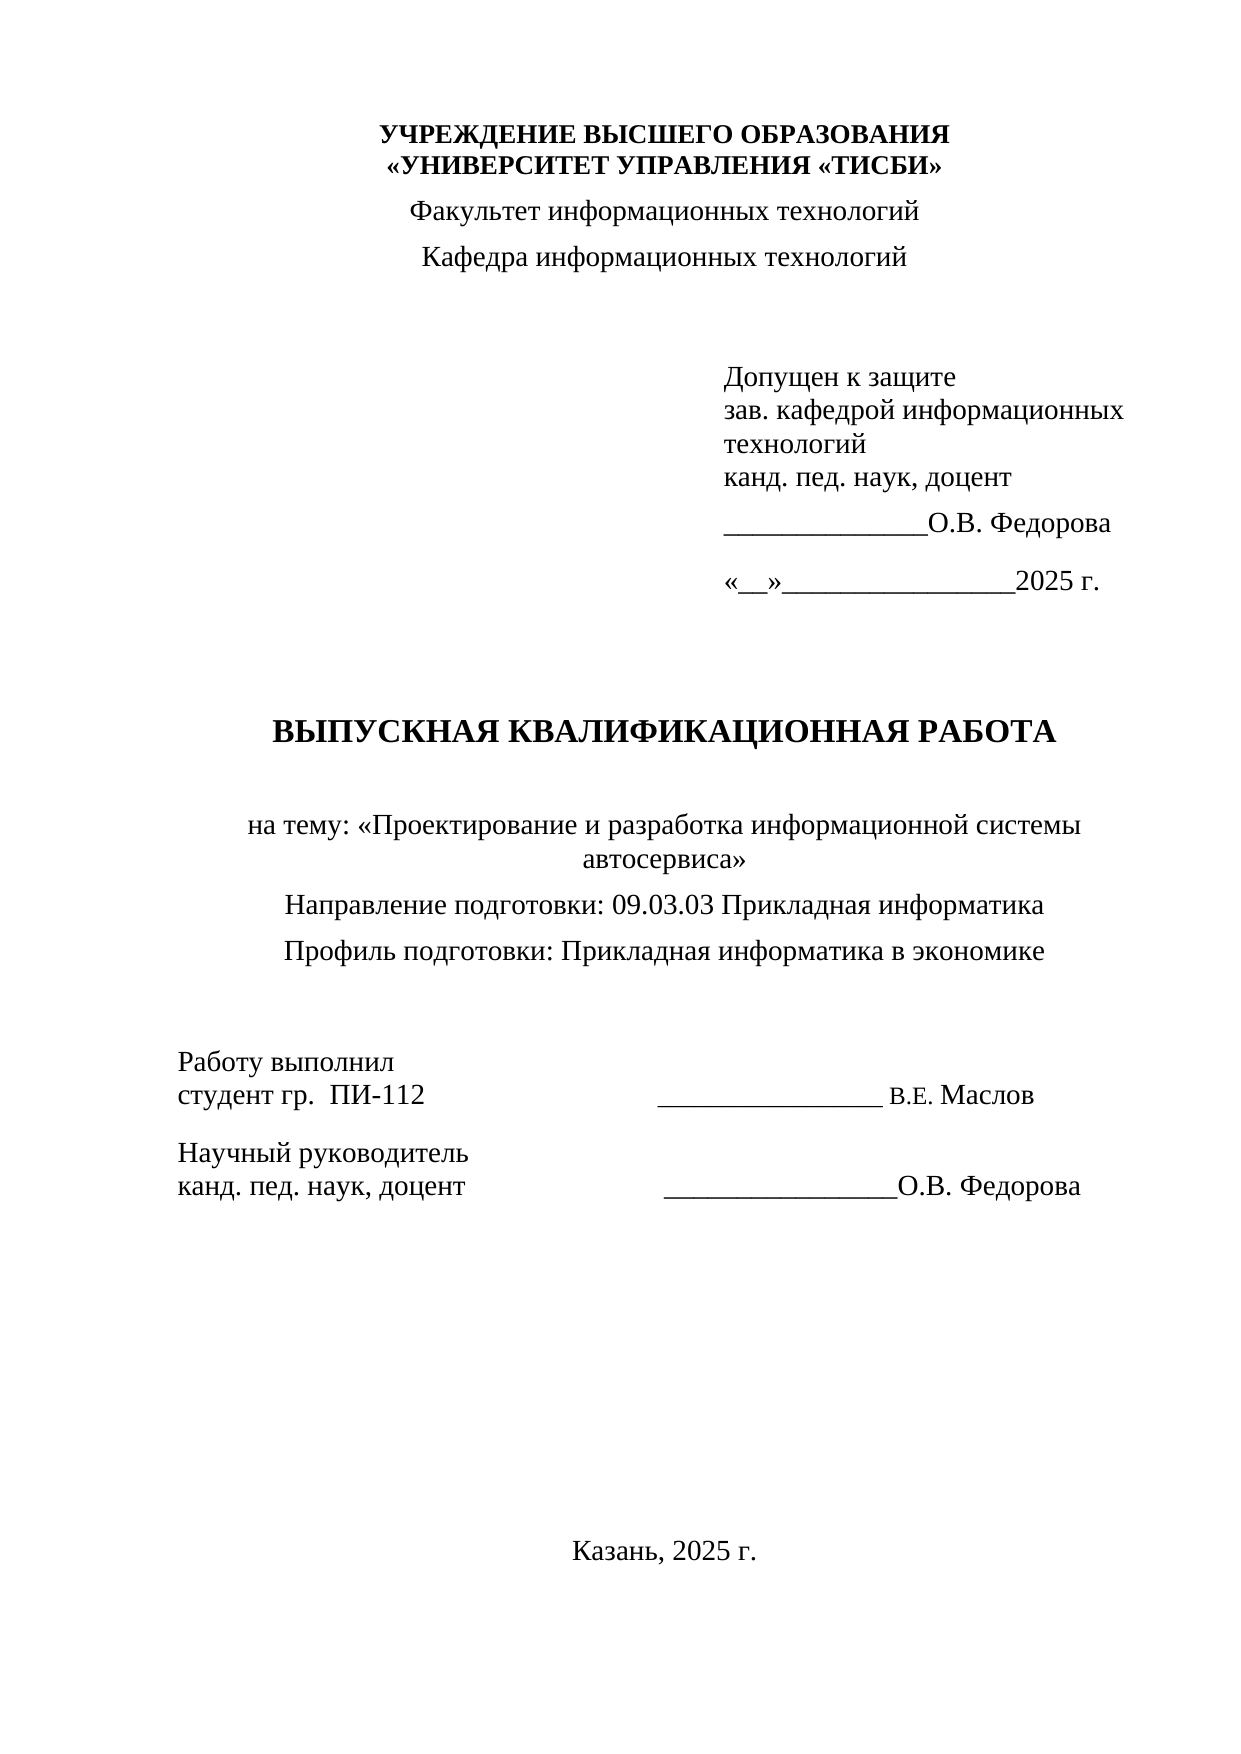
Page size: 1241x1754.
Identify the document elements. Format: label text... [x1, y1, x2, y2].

text Профиль подготовки: Прикладная информатика в экономике [177, 933, 1152, 967]
text Допущен к защите [723, 359, 1152, 392]
text Научный руководитель [177, 1135, 1152, 1168]
text ВЫПУСКНАЯ КВАЛИФИКАЦИОННАЯ РАБОТА [177, 712, 1152, 750]
text «УНИВЕРСИТЕТ УПРАВЛЕНИЯ «ТИСБИ» [133, 149, 1196, 180]
text канд. пед. наук, доцент [723, 459, 1152, 493]
text зав. кафедрой информационных технологий [723, 392, 1152, 459]
text «__»________________2025 г. [723, 563, 1152, 597]
text канд. пед. наук, доцент ________________О.В. Федорова [177, 1168, 1152, 1236]
subtitle Факультет информационных технологий [177, 193, 1152, 226]
text Казань, 2025 г. [177, 1533, 1152, 1566]
text Работу выполнил [177, 1044, 1152, 1077]
text Кафедра информационных технологий [177, 239, 1152, 272]
text cтудент гр. ПИ-112 __________________ В.Е. Маслов [177, 1077, 1152, 1111]
text УЧРЕЖДЕНИЕ ВЫСШЕГО ОБРАЗОВАНИЯ [177, 118, 1152, 149]
text ______________О.В. Федорова [723, 505, 1152, 539]
text Направление подготовки: 09.03.03 Прикладная информатика [177, 887, 1152, 921]
text на тему: «Проектирование и разработка информационной системы автосервиса» [177, 807, 1152, 874]
